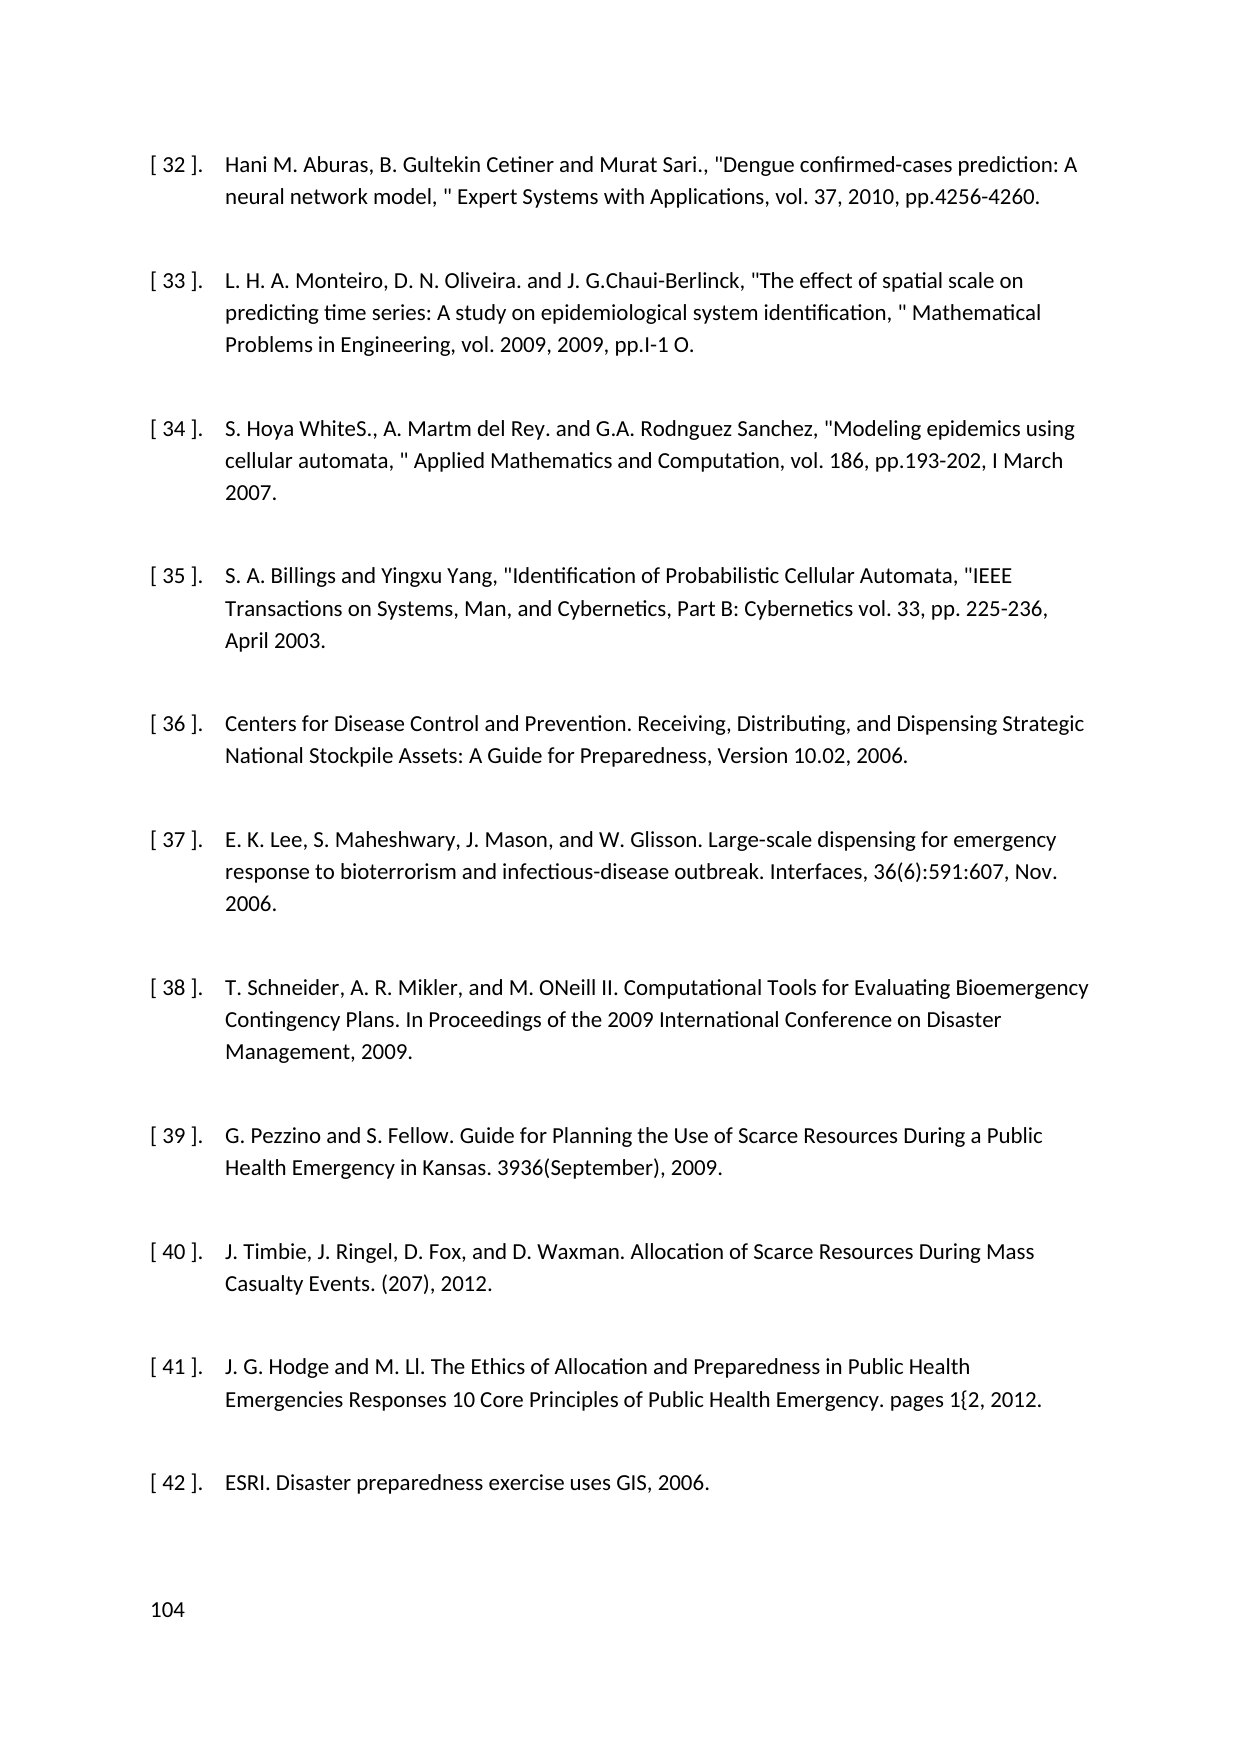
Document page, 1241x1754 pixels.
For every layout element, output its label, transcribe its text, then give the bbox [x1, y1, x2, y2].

list J. Timbie, J. Ringel, D. Fox, and D. Waxman. Allocation of Scarce Resources During Mass Casualty Events. (207), 2012. [150, 1237, 1090, 1297]
list S. A. Billings and Yingxu Yang, "Identification of Probabilistic Cellular Automata, "IEEE Transactions on Systems, Man, and Cybernetics, Part B: Cybernetics vol. 33, pp. 225-236, April 2003. [150, 562, 1090, 654]
list E. K. Lee, S. Maheshwary, J. Mason, and W. Glisson. Large-scale dispensing for emergency response to bioterrorism and infectious-disease outbreak. Interfaces, 36(6):591:607, Nov. 2006. [150, 825, 1090, 918]
list Centers for Disease Control and Prevention. Receiving, Distributing, and Dispensing Strategic National Stockpile Assets: A Guide for Preparedness, Version 10.02, 2006. [150, 709, 1090, 770]
list ESRI. Disaster preparedness exercise uses GIS, 2006. [150, 1468, 1090, 1496]
list L. H. A. Monteiro, D. N. Oliveira. and J. G.Chaui-Berlinck, "The effect of spatial scale on predicting time series: A study on epidemiological system identification, " Mathematical Problems in Engineering, vol. 2009, 2009, pp.I-1 O. [150, 266, 1090, 358]
list J. G. Hodge and M. Ll. The Ethics of Allocation and Preparedness in Public Health Emergencies Responses 10 Core Principles of Public Health Emergency. pages 1{2, 2012. [150, 1352, 1090, 1413]
list G. Pezzino and S. Fellow. Guide for Planning the Use of Scarce Resources During a Public Health Emergency in Kansas. 3936(September), 2009. [150, 1121, 1090, 1181]
list T. Schneider, A. R. Mikler, and M. ONeill II. Computational Tools for Evaluating Bioemergency Contingency Plans. In Proceedings of the 2009 International Conference on Disaster Management, 2009. [150, 973, 1090, 1066]
list S. Hoya WhiteS., A. Martm del Rey. and G.A. Rodnguez Sanchez, "Modeling epidemics using cellular automata, " Applied Mathematics and Computation, vol. 186, pp.193-202, I March 2007. [150, 414, 1090, 506]
list Hani M. Aburas, B. Gultekin Cetiner and Murat Sari., "Dengue confirmed-cases prediction: A neural network model, " Expert Systems with Applications, vol. 37, 2010, pp.4256-4260. [150, 150, 1090, 210]
